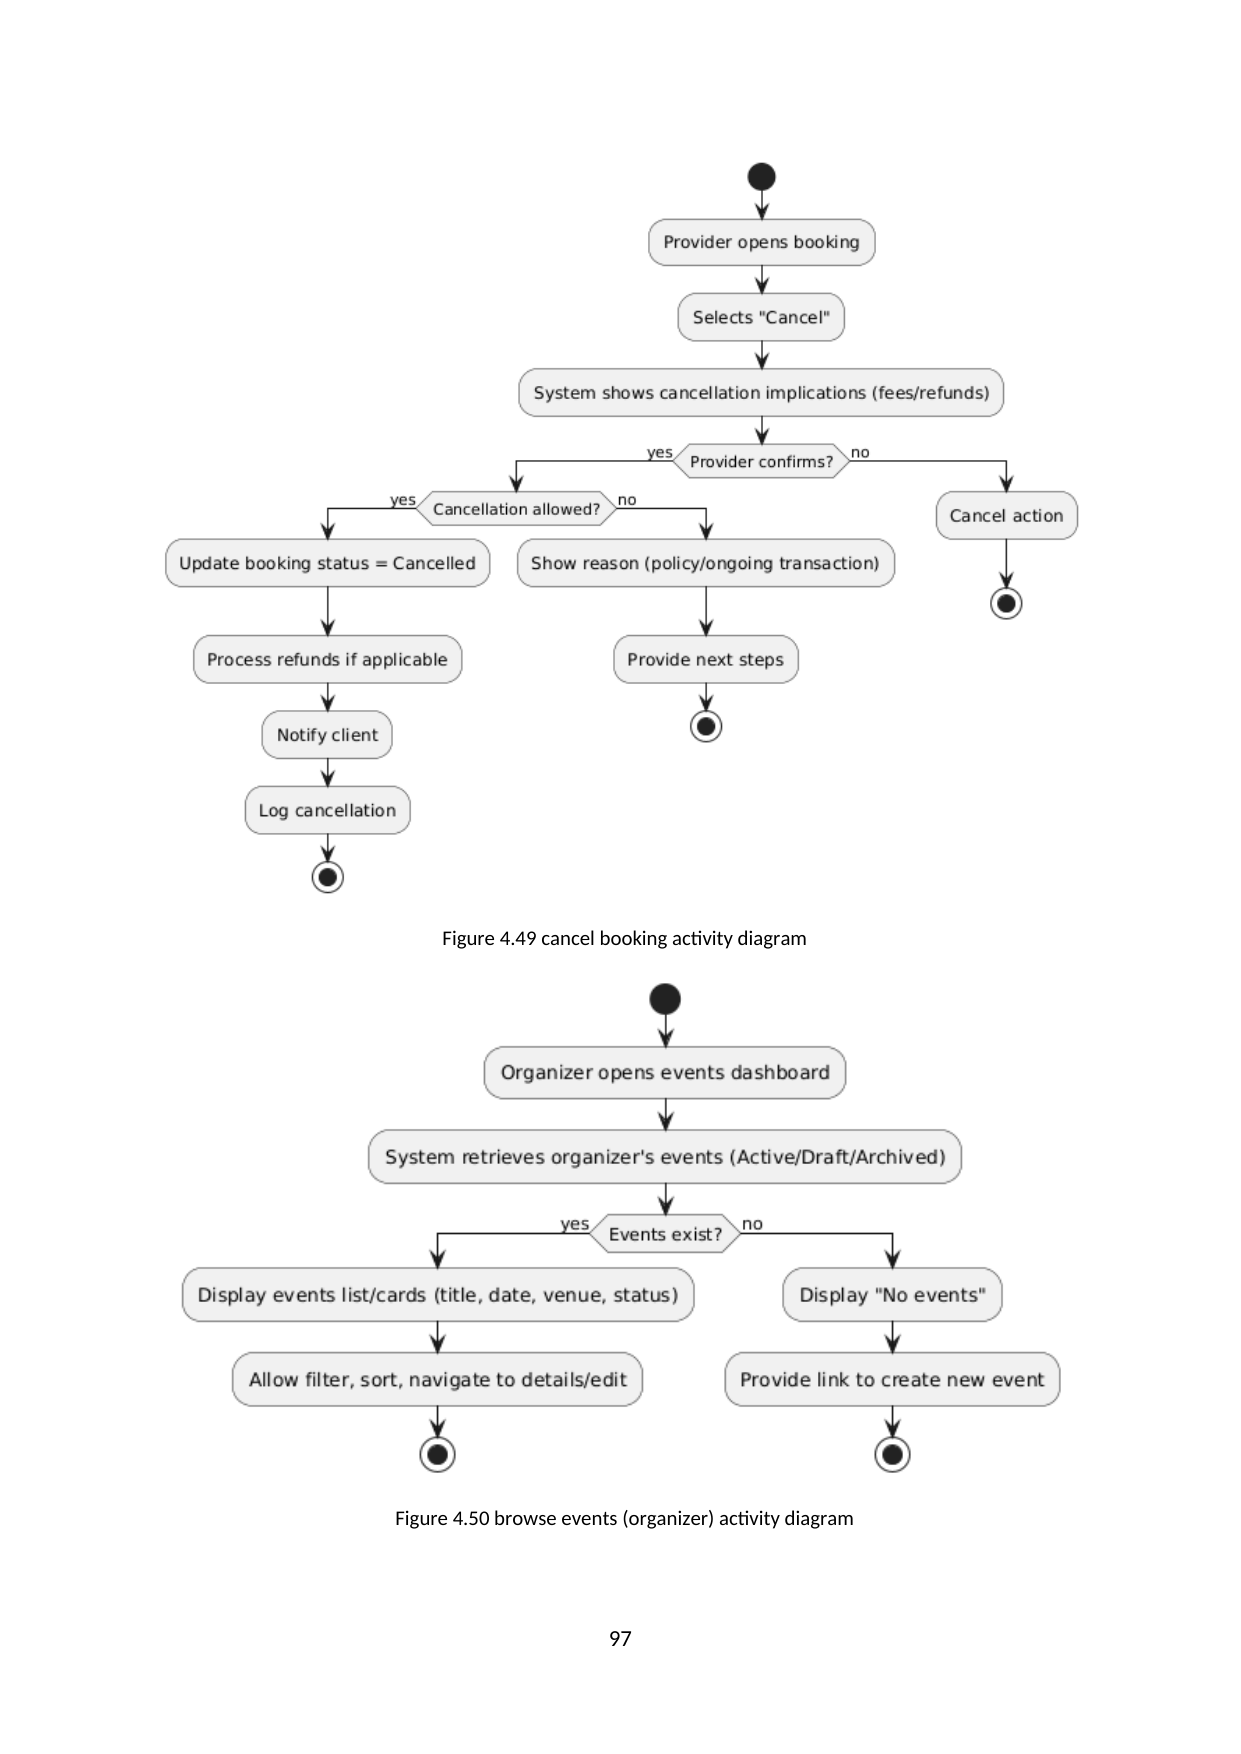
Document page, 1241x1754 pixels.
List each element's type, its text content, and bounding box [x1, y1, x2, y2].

text Figure 4.49 cancel booking activity diagram [150, 925, 1090, 950]
picture [150, 150, 1091, 906]
text Figure 4.50 browse events (organizer) activity diagram [150, 1505, 1090, 1530]
picture [165, 968, 1075, 1487]
